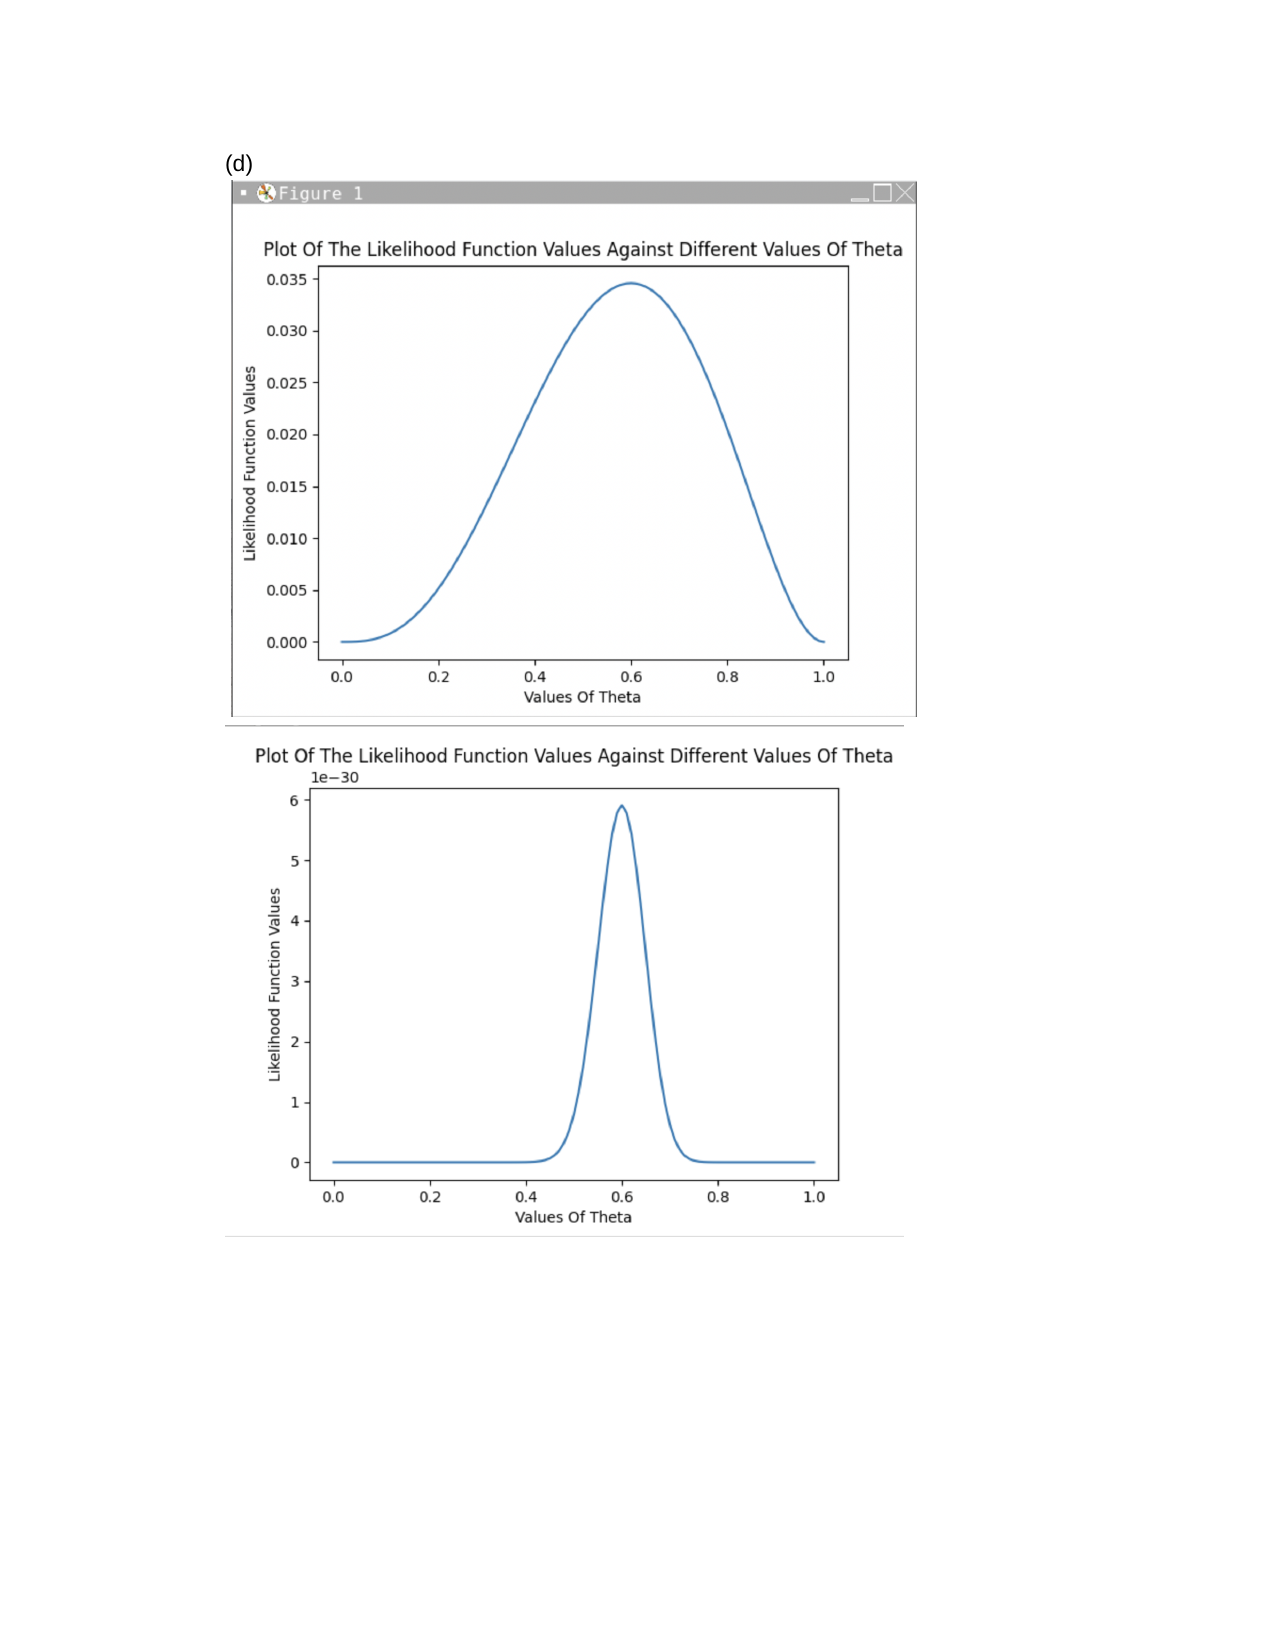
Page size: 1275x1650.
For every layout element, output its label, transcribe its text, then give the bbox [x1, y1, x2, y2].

picture [231, 180, 917, 717]
picture [225, 725, 904, 1237]
